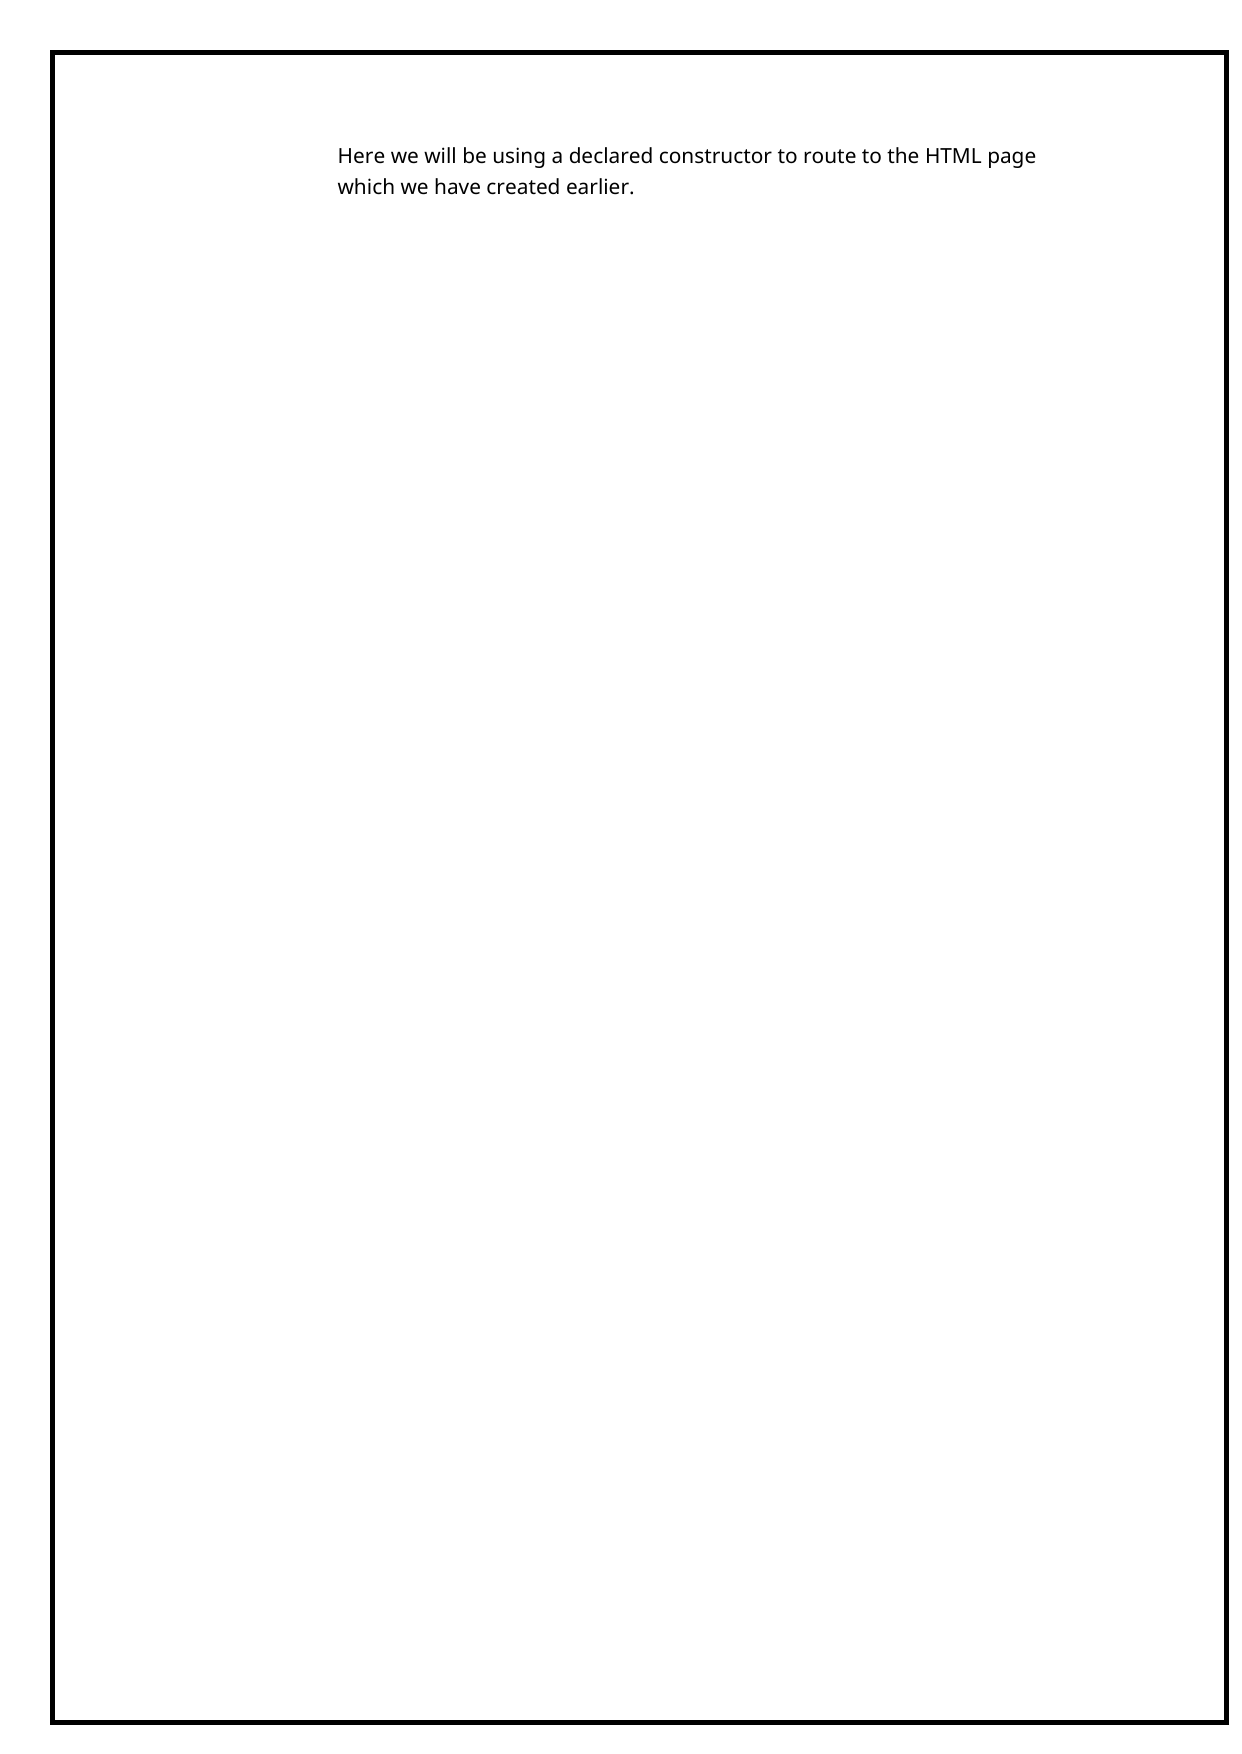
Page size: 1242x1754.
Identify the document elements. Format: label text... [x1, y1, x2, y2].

text Here we will be using a declared constructor to route to the HTML page which we have created earlier. [337, 142, 1040, 200]
